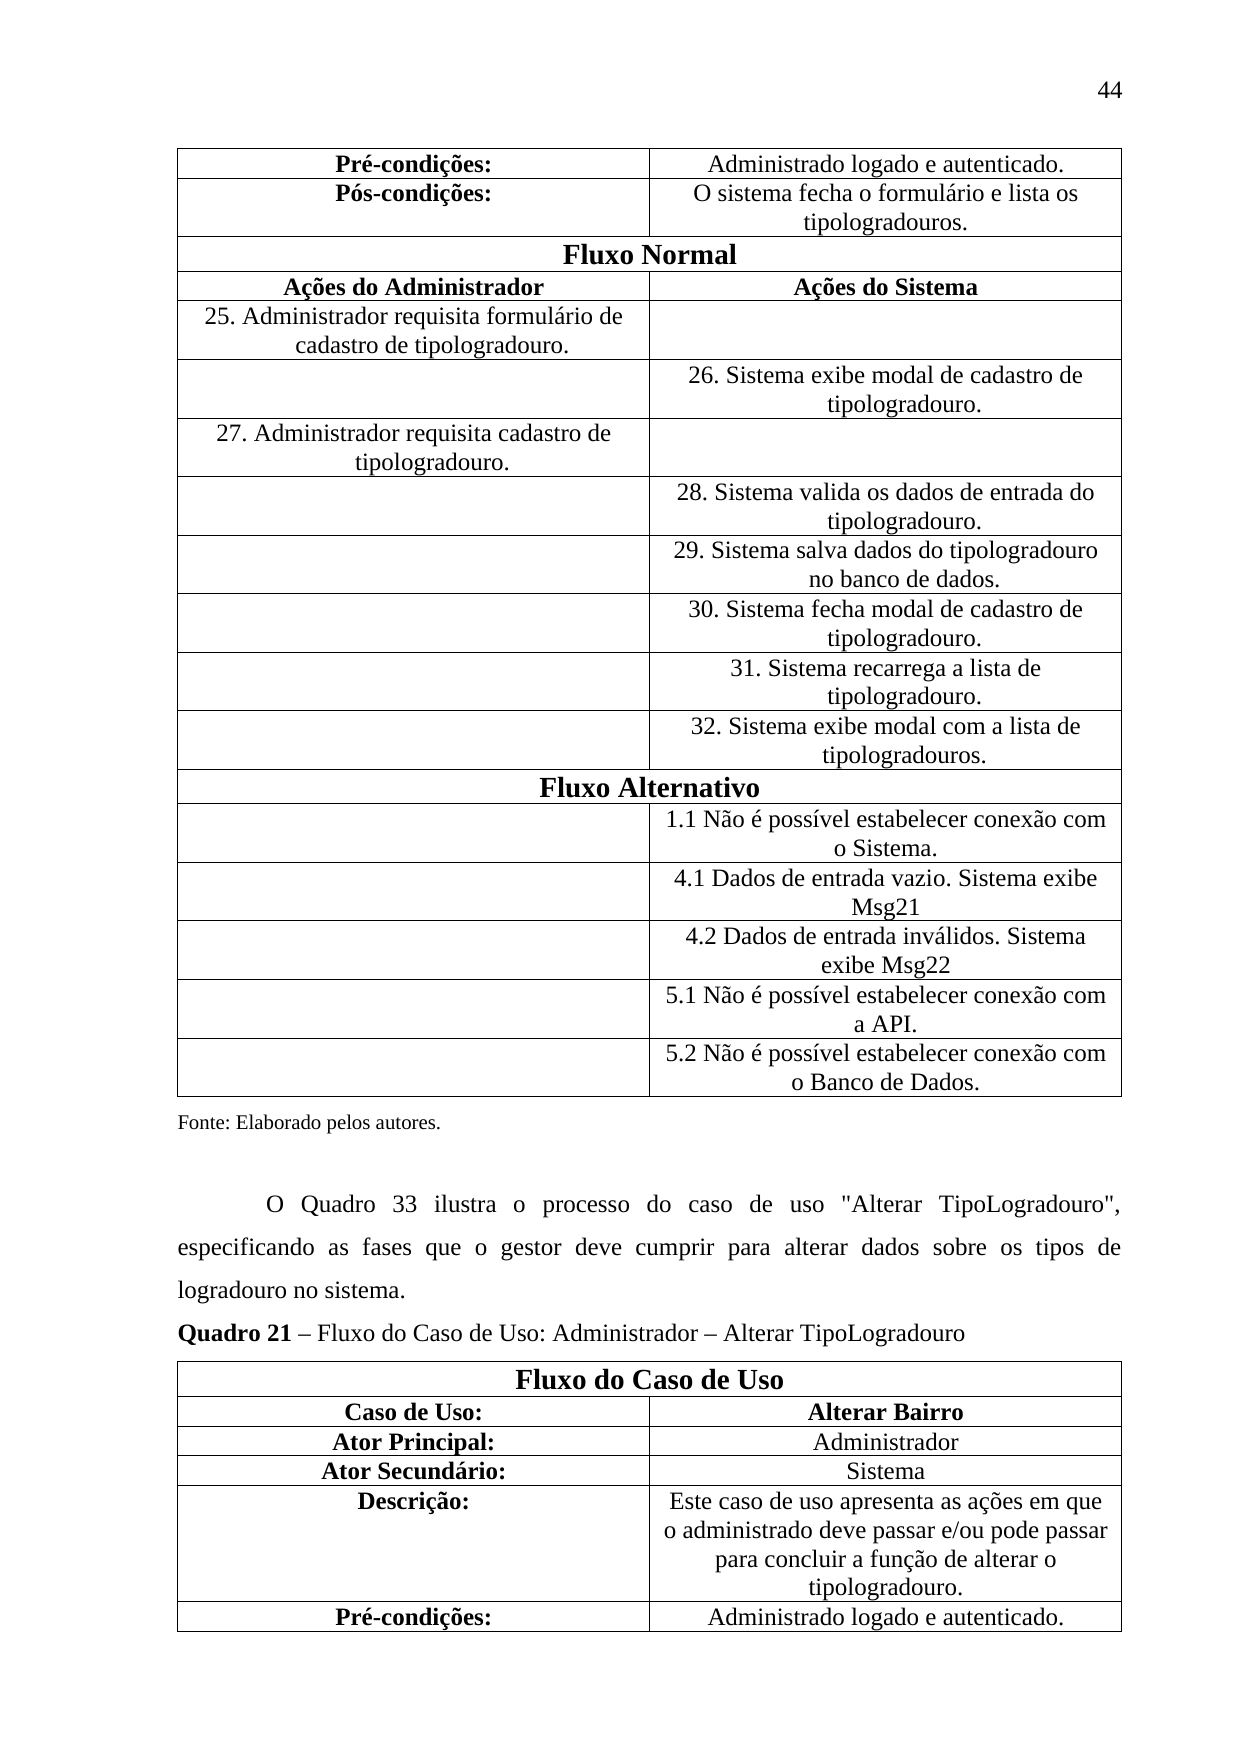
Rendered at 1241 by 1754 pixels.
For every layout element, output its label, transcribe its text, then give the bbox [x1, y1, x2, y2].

table_cell [178, 360, 649, 417]
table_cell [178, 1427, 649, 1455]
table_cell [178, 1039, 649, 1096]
table_cell [650, 301, 1121, 359]
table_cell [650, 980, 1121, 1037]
table_cell [650, 419, 1121, 476]
table_cell Administrador requisita formulário de cadastro de tipologradouro. [178, 301, 649, 359]
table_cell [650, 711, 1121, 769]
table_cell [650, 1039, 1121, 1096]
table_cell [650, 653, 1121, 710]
table_cell Fluxo Normal [178, 237, 1121, 271]
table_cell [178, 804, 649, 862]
table_cell [178, 594, 649, 652]
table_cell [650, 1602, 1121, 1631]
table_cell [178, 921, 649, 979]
table_cell Administrador requisita cadastro de tipologradouro. [178, 419, 649, 476]
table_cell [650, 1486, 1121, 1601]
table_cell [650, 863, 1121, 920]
table_cell Ações do Sistema [650, 272, 1121, 300]
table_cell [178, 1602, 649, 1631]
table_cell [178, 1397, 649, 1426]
table_cell Sistema salva dados do tipologradouro no banco de dados. [650, 536, 1121, 593]
text Fonte: Elaborado pelos autores. [177, 1109, 1122, 1134]
table_cell Administrado logado e autenticado. [650, 149, 1121, 177]
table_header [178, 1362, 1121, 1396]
table_cell Pós-condições: [178, 179, 649, 236]
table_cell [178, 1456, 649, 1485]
text O Quadro 33 ilustra o processo do caso de uso "Alterar TipoLogradouro", especificando as fases que o gestor deve cumprir para alterar dados sobre os tipos de logradouro no sistema. [177, 1189, 1122, 1304]
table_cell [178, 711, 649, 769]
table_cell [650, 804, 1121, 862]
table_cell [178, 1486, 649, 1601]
table_cell Sistema fecha modal de cadastro de tipologradouro. [650, 594, 1121, 652]
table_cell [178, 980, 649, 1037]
table_cell Sistema valida os dados de entrada do tipologradouro. [650, 477, 1121, 534]
table_cell [178, 477, 649, 534]
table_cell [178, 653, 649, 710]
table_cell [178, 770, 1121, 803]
table_cell Sistema exibe modal de cadastro de tipologradouro. [650, 360, 1121, 417]
table_cell O sistema fecha o formulário e lista os tipologradouros. [650, 179, 1121, 236]
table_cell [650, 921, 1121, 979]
table_cell Pré-condições: [178, 149, 649, 177]
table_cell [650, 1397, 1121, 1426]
table_cell Ações do Administrador [178, 272, 649, 300]
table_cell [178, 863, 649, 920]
table_cell [178, 536, 649, 593]
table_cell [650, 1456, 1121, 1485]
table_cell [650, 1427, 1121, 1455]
